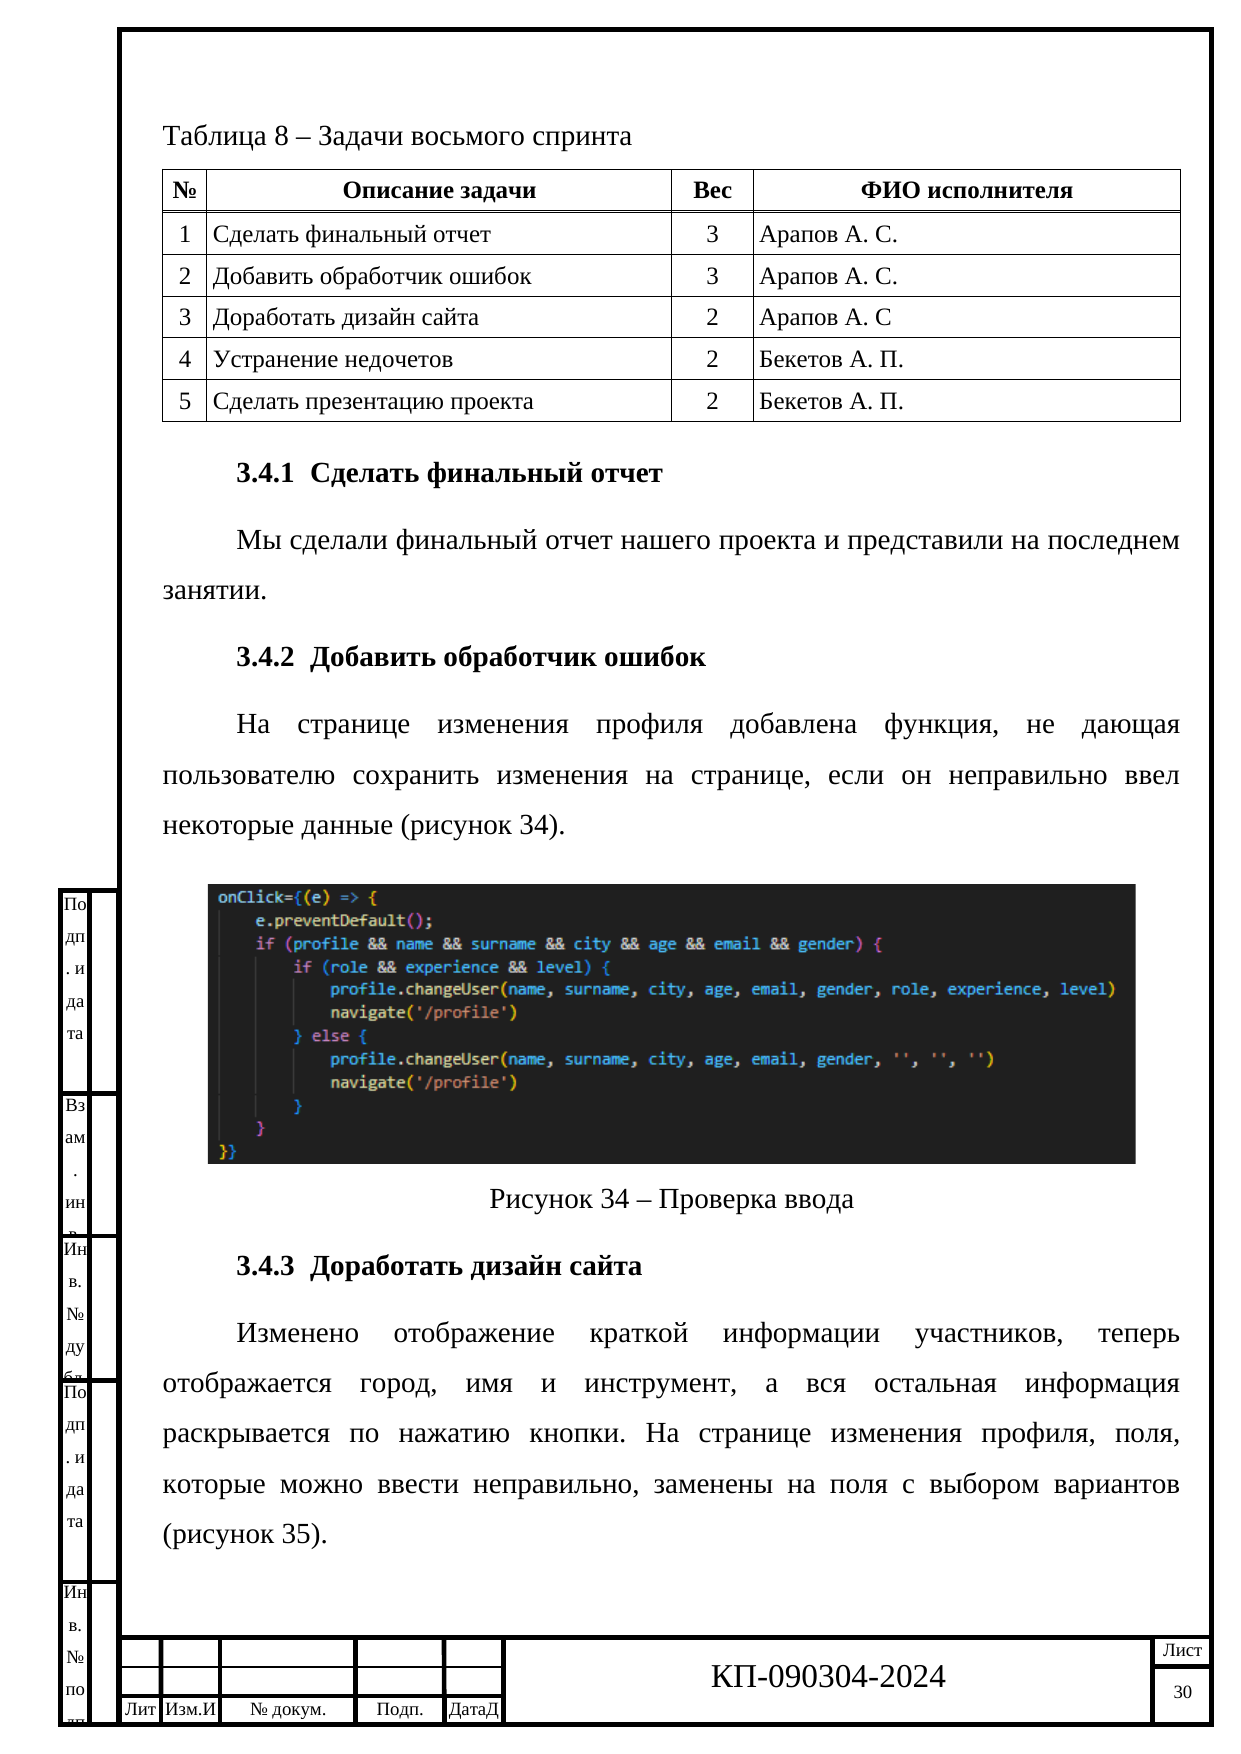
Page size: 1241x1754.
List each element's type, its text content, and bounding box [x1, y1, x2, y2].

table_cell Арапов А. С. [754, 255, 1180, 296]
text Изменено отображение краткой информации участников, теперь отображается город, имя и инструмент, а вся остальная информация раскрывается по нажатию кнопки. На странице изменения профиля, поля, которые можно ввести неправильно, заменены на поля с выбором вариантов (рисунок 35). [162, 1315, 1181, 1550]
table_cell Бекетов А. П. [754, 338, 1180, 379]
table_cell Арапов А. С. [754, 213, 1180, 254]
table_cell 4 [163, 338, 206, 379]
table_cell Сделать презентацию проекта [207, 380, 671, 421]
subtitle Доработать дизайн сайта [162, 1248, 1181, 1281]
table_cell Сделать финальный отчет [207, 213, 671, 254]
table_cell 5 [163, 380, 206, 421]
text Таблица 8 – Задачи восьмого спринта [162, 118, 1181, 152]
table_cell 3 [163, 297, 206, 337]
text Рисунок 34 – Проверка ввода [162, 1181, 1181, 1214]
table_cell Устранение недочетов [207, 338, 671, 379]
table_header № [163, 170, 206, 210]
subtitle Сделать финальный отчет [162, 455, 1181, 489]
text Мы сделали финальный отчет нашего проекта и представили на последнем занятии. [162, 522, 1181, 606]
table_header Описание задачи [207, 170, 671, 210]
table_cell 2 [672, 297, 753, 337]
table_cell 3 [672, 255, 753, 296]
table_header ФИО исполнителя [754, 170, 1180, 210]
text На странице изменения профиля добавлена функция, не дающая пользователю сохранить изменения на странице, если он неправильно ввел некоторые данные (рисунок 34). [162, 707, 1181, 841]
picture [207, 884, 1136, 1164]
table_header Вес [672, 170, 753, 210]
table_cell Бекетов А. П. [754, 380, 1180, 421]
table_cell Арапов А. С [754, 297, 1180, 337]
table_cell 2 [163, 255, 206, 296]
table_cell 2 [672, 380, 753, 421]
table_cell 1 [163, 213, 206, 254]
table_cell 3 [672, 213, 753, 254]
table_cell Добавить обработчик ошибок [207, 255, 671, 296]
table_cell Доработать дизайн сайта [207, 297, 671, 337]
table_cell 2 [672, 338, 753, 379]
subtitle Добавить обработчик ошибок [162, 639, 1181, 673]
